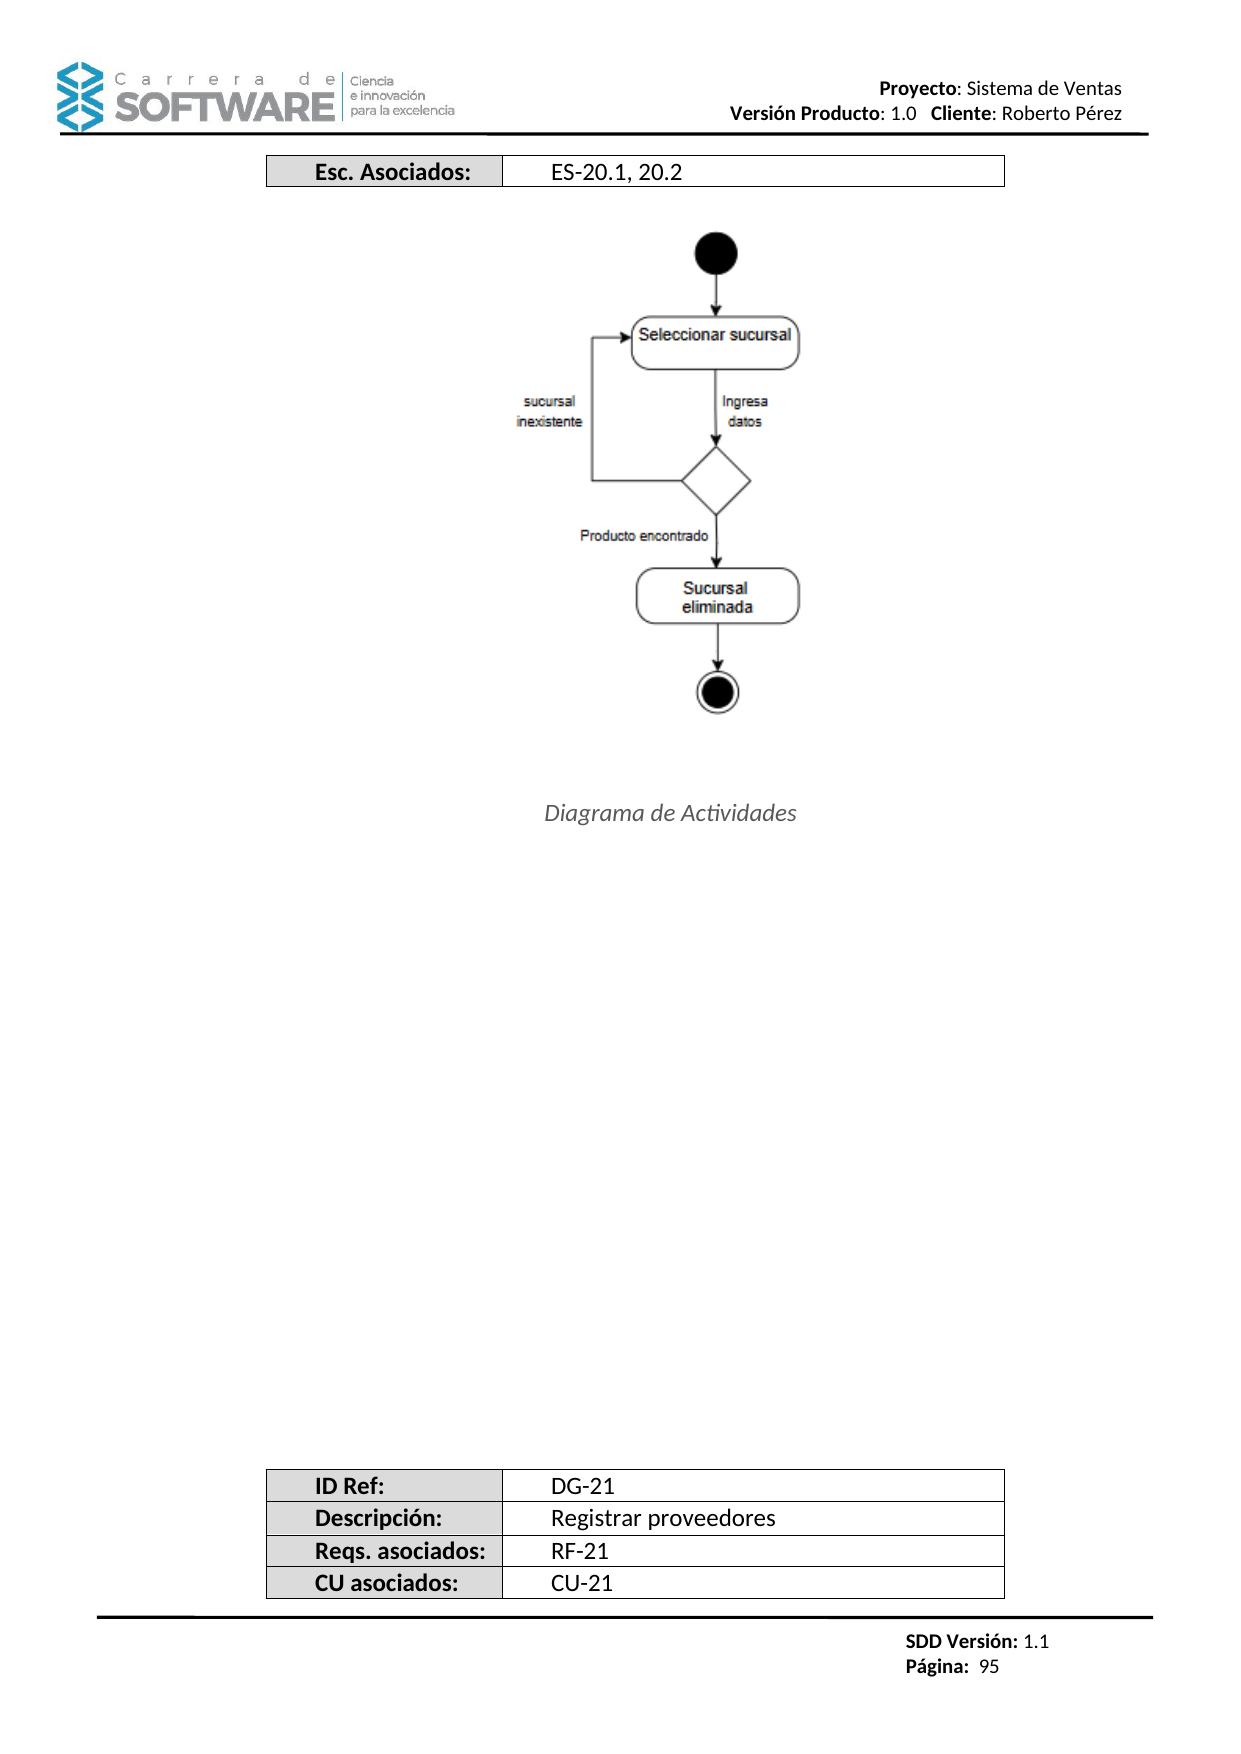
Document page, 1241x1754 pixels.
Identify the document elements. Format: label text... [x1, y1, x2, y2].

table_cell RF-21 [503, 1536, 1004, 1566]
table_cell CU asociados: [267, 1567, 502, 1598]
picture [500, 217, 849, 776]
picture [46, 46, 461, 154]
table_cell CU-21 [503, 1567, 1004, 1598]
table_cell Reqs. asociados: [267, 1536, 502, 1566]
table_cell Registrar proveedores [503, 1502, 1004, 1534]
table_header DG-21 [503, 1470, 1004, 1501]
table_cell Esc. Asociados: [267, 156, 502, 186]
table_header ID Ref: [267, 1470, 502, 1501]
table_cell Descripción: [267, 1502, 502, 1534]
text Diagrama de Actividades [222, 798, 1122, 828]
table_cell ES-20.1, 20.2 [503, 156, 1004, 186]
